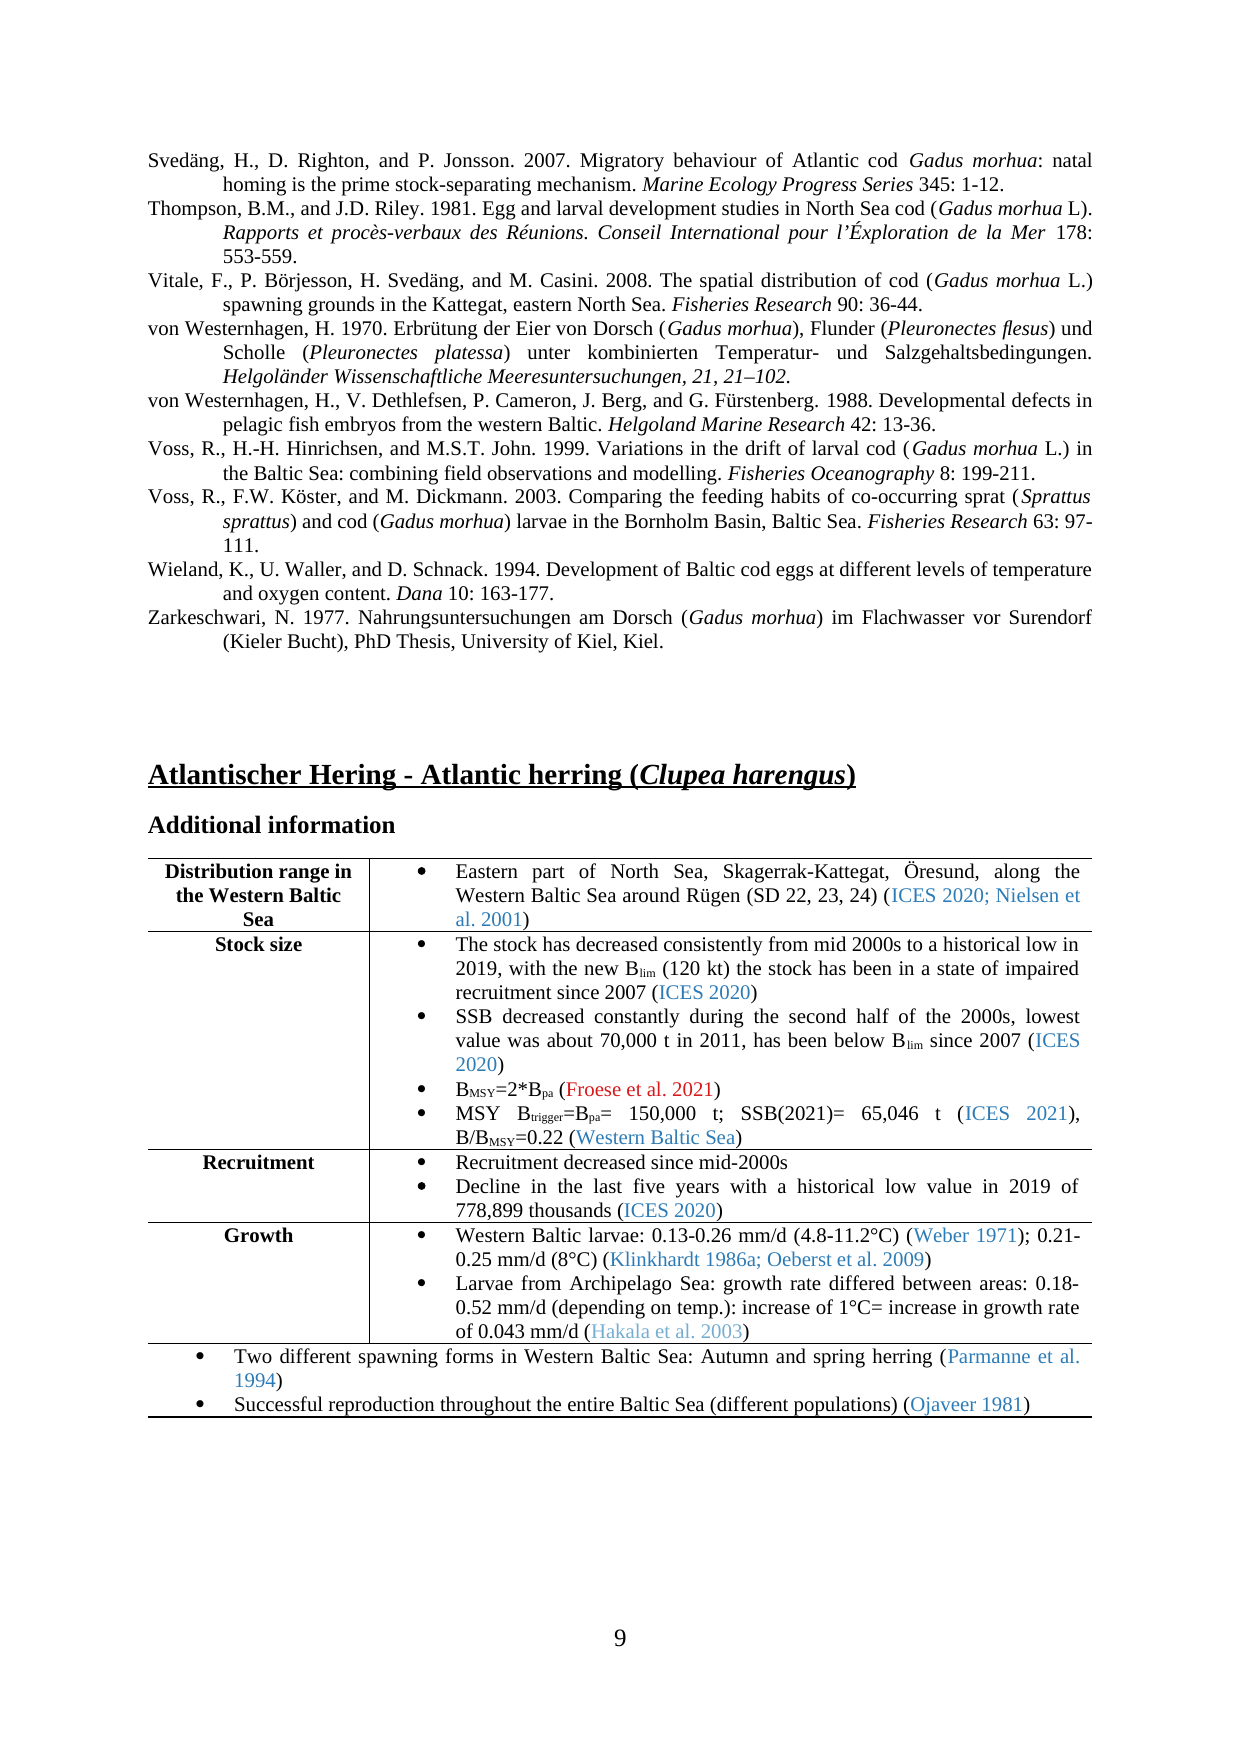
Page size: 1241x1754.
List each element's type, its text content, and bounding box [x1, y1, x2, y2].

text Vitale, F., P. Börjesson, H. Svedäng, and M. Casini. 2008. The spatial distribution of cod (Gadus morhua L.) spawning grounds in the Kattegat, eastern North Sea. Fisheries Research 90: 36-44. [148, 268, 1093, 316]
text Thompson, B.M., and J.D. Riley. 1981. Egg and larval development studies in North Sea cod (Gadus morhua L). Rapports et procès-verbaux des Réunions. Conseil International pour l’Éxploration de la Mer 178: 553-559. [148, 196, 1093, 268]
text von Westernhagen, H., V. Dethlefsen, P. Cameron, J. Berg, and G. Fürstenberg. 1988. Developmental defects in pelagic fish embryos from the western Baltic. Helgoland Marine Research 42: 13-36. [148, 388, 1093, 436]
table_cell Recruitment decreased since mid-2000s Decline in the last five years with a historical low value in 2019 of 778,899 thousands (ICES 2020) [370, 1150, 1092, 1222]
table_header Distribution range in the Western Baltic Sea [148, 859, 369, 931]
table_cell Two different spawning forms in Western Baltic Sea: Autumn and spring herring (Parmanne et al. 1994) Successful reproduction throughout the entire Baltic Sea (different populations) (Ojaveer 1981) [148, 1344, 1092, 1416]
table_cell Growth [148, 1223, 369, 1343]
table_cell The stock has decreased consistently from mid 2000s to a historical low in 2019, with the new Blim (120 kt) the stock has been in a state of impaired recruitment since 2007 (ICES 2020) SSB decreased constantly during the second half of the 2000s, lowest value was about 70,000 t in 2011, has been below Blim since 2007 (ICES 2020) BMSY=2*Bpa (Froese et al. 2021) MSY Btrigger=Bpa= 150,000 t; SSB(2021)= 65,046 t (ICES 2021), B/BMSY=0.22 (Western Baltic Sea) [370, 932, 1092, 1149]
text Zarkeschwari, N. 1977. Nahrungsuntersuchungen am Dorsch (Gadus morhua) im Flachwasser vor Surendorf (Kieler Bucht), PhD Thesis, University of Kiel, Kiel. [148, 605, 1093, 653]
table_cell Recruitment [148, 1150, 369, 1222]
text Additional information [148, 810, 1093, 839]
text Voss, R., H.-H. Hinrichsen, and M.S.T. John. 1999. Variations in the drift of larval cod (Gadus morhua L.) in the Baltic Sea: combining field observations and modelling. Fisheries Oceanography 8: 199-211. [148, 436, 1093, 484]
text Wieland, K., U. Waller, and D. Schnack. 1994. Development of Baltic cod eggs at different levels of temperature and oxygen content. Dana 10: 163-177. [148, 557, 1093, 605]
table_cell Western Baltic larvae: 0.13-0.26 mm/d (4.8-11.2°C) (Weber 1971); 0.21-0.25 mm/d (8°C) (Klinkhardt 1986a; Oeberst et al. 2009) Larvae from Archipelago Sea: growth rate differed between areas: 0.18-0.52 mm/d (depending on temp.): increase of 1°C= increase in growth rate of 0.043 mm/d (Hakala et al. 2003) [370, 1223, 1092, 1343]
text von Westernhagen, H. 1970. Erbrütung der Eier von Dorsch (Gadus morhua), Flunder (Pleuronectes ﬂesus) und Scholle (Pleuronectes platessa) unter kombinierten Temperatur- und Salzgehaltsbedingungen. Helgoländer Wissenschaftliche Meeresuntersuchungen, 21, 21–102. [148, 316, 1093, 388]
text Svedäng, H., D. Righton, and P. Jonsson. 2007. Migratory behaviour of Atlantic cod Gadus morhua: natal homing is the prime stock-separating mechanism. Marine Ecology Progress Series 345: 1-12. [148, 148, 1093, 196]
text Atlantischer Hering - Atlantic herring (Clupea harengus) [148, 757, 1093, 791]
table_cell Stock size [148, 932, 369, 1149]
text Voss, R., F.W. Köster, and M. Dickmann. 2003. Comparing the feeding habits of co-occurring sprat (Sprattus sprattus) and cod (Gadus morhua) larvae in the Bornholm Basin, Baltic Sea. Fisheries Research 63: 97-111. [148, 484, 1093, 557]
table_header Eastern part of North Sea, Skagerrak-Kattegat, Öresund, along the Western Baltic Sea around Rügen (SD 22, 23, 24) (ICES 2020; Nielsen et al. 2001) [370, 859, 1092, 931]
